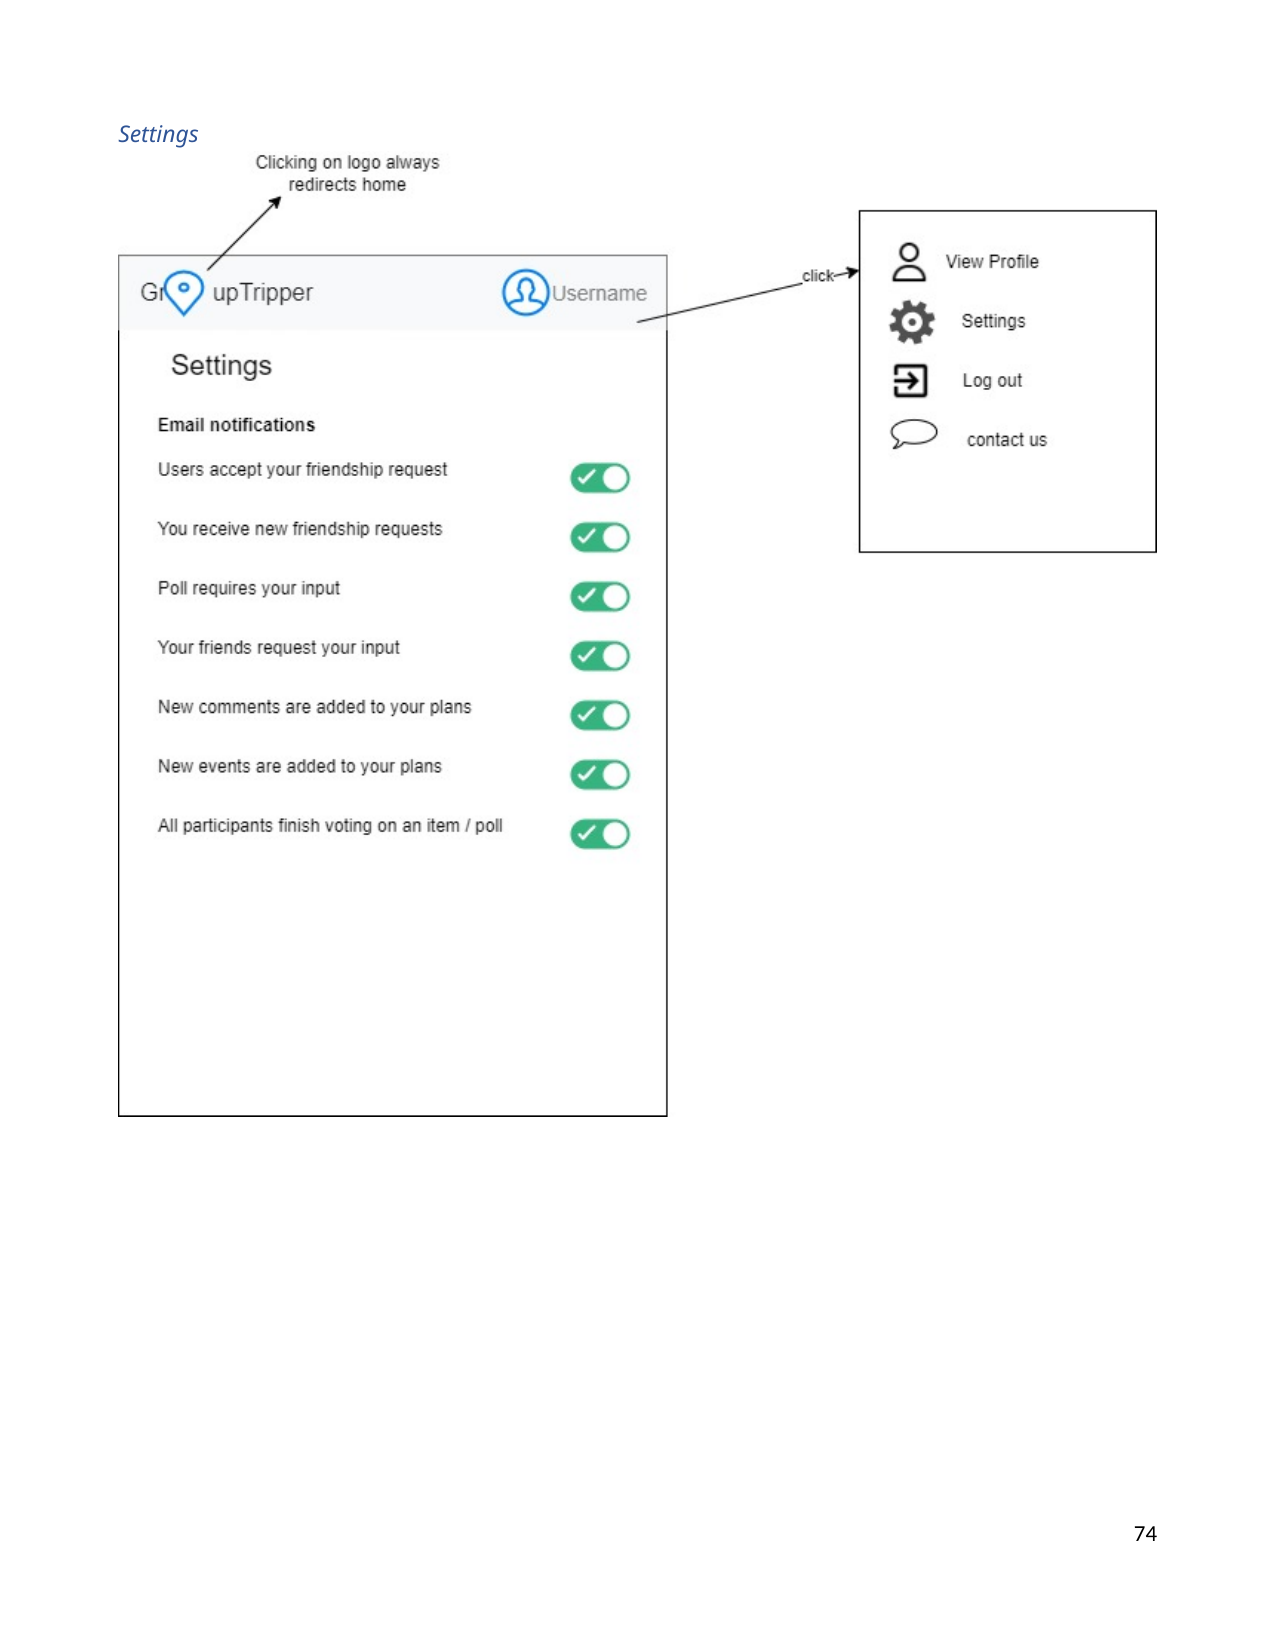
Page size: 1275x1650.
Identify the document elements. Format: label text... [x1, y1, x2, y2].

picture [118, 151, 1157, 1117]
subtitle Settings [118, 118, 1157, 149]
